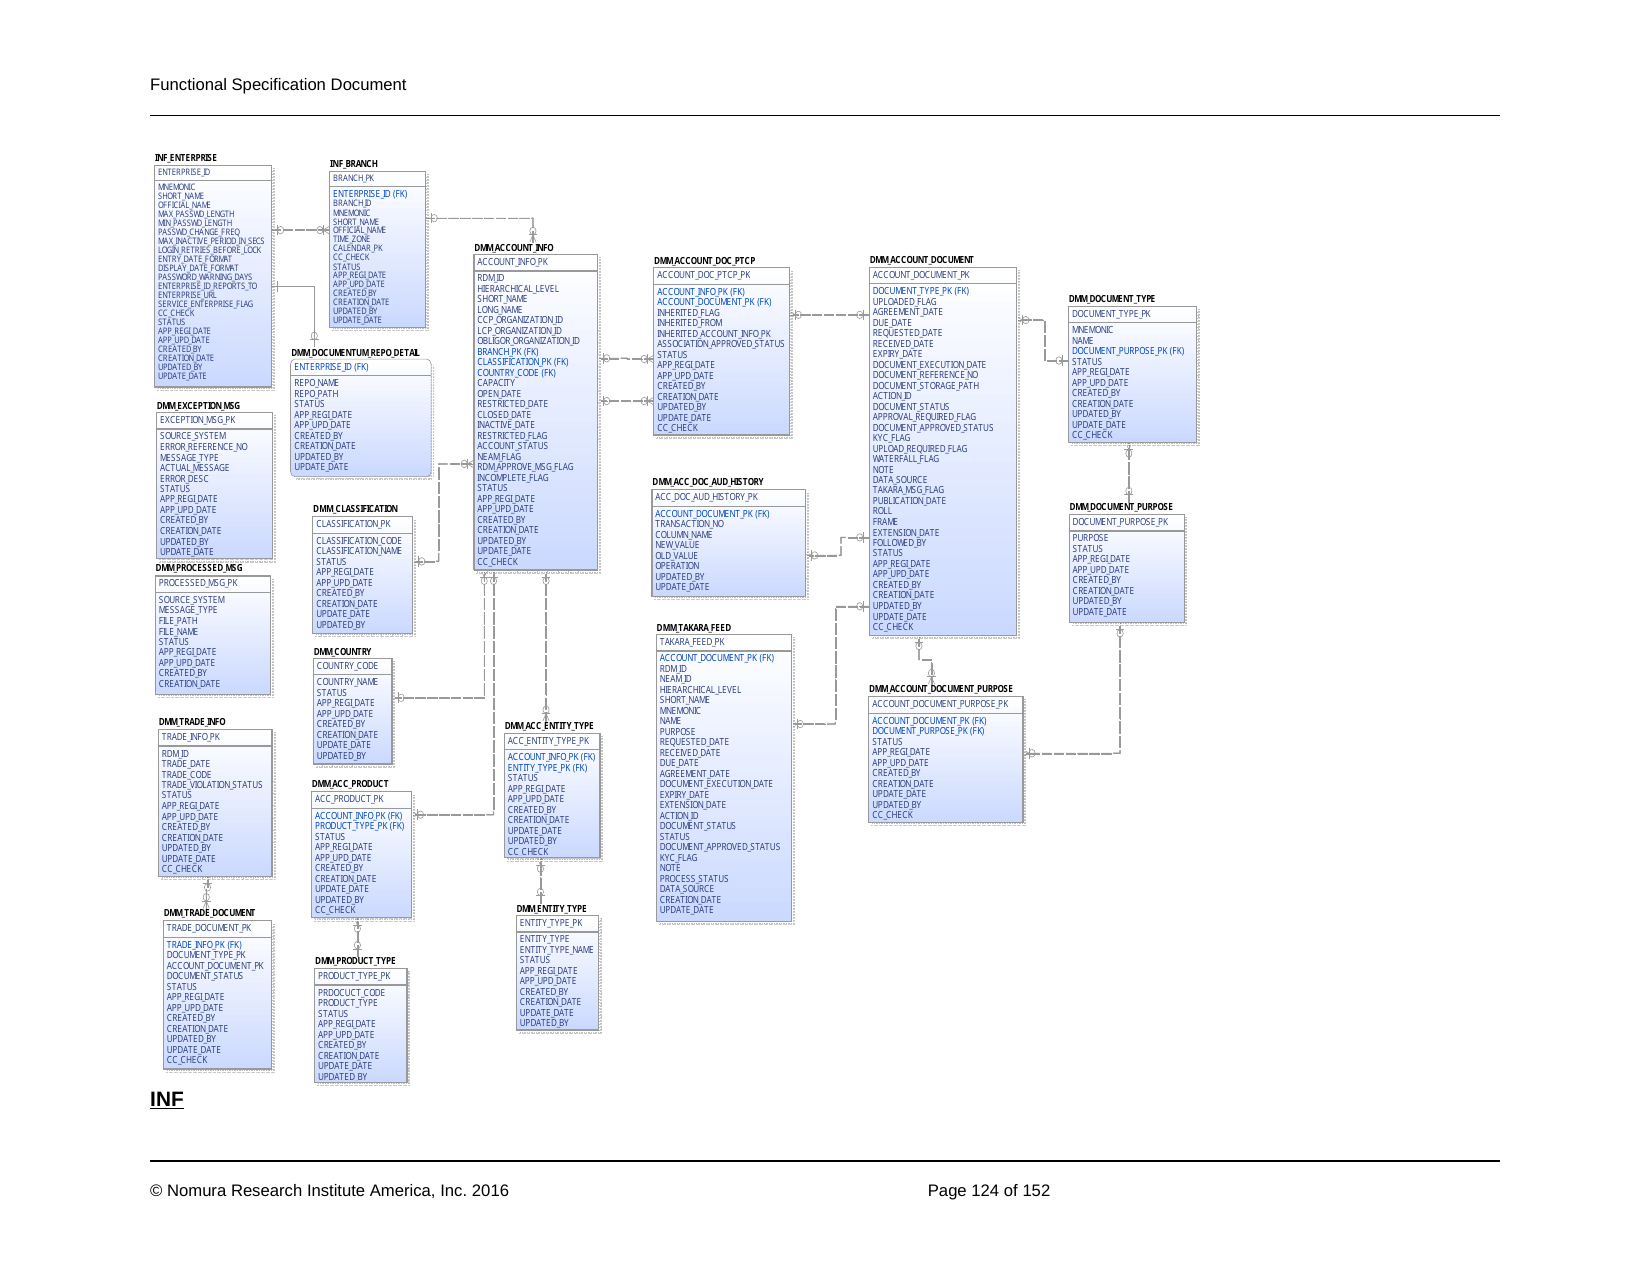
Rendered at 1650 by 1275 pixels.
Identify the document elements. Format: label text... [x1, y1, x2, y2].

text INF [150, 1087, 1500, 1111]
